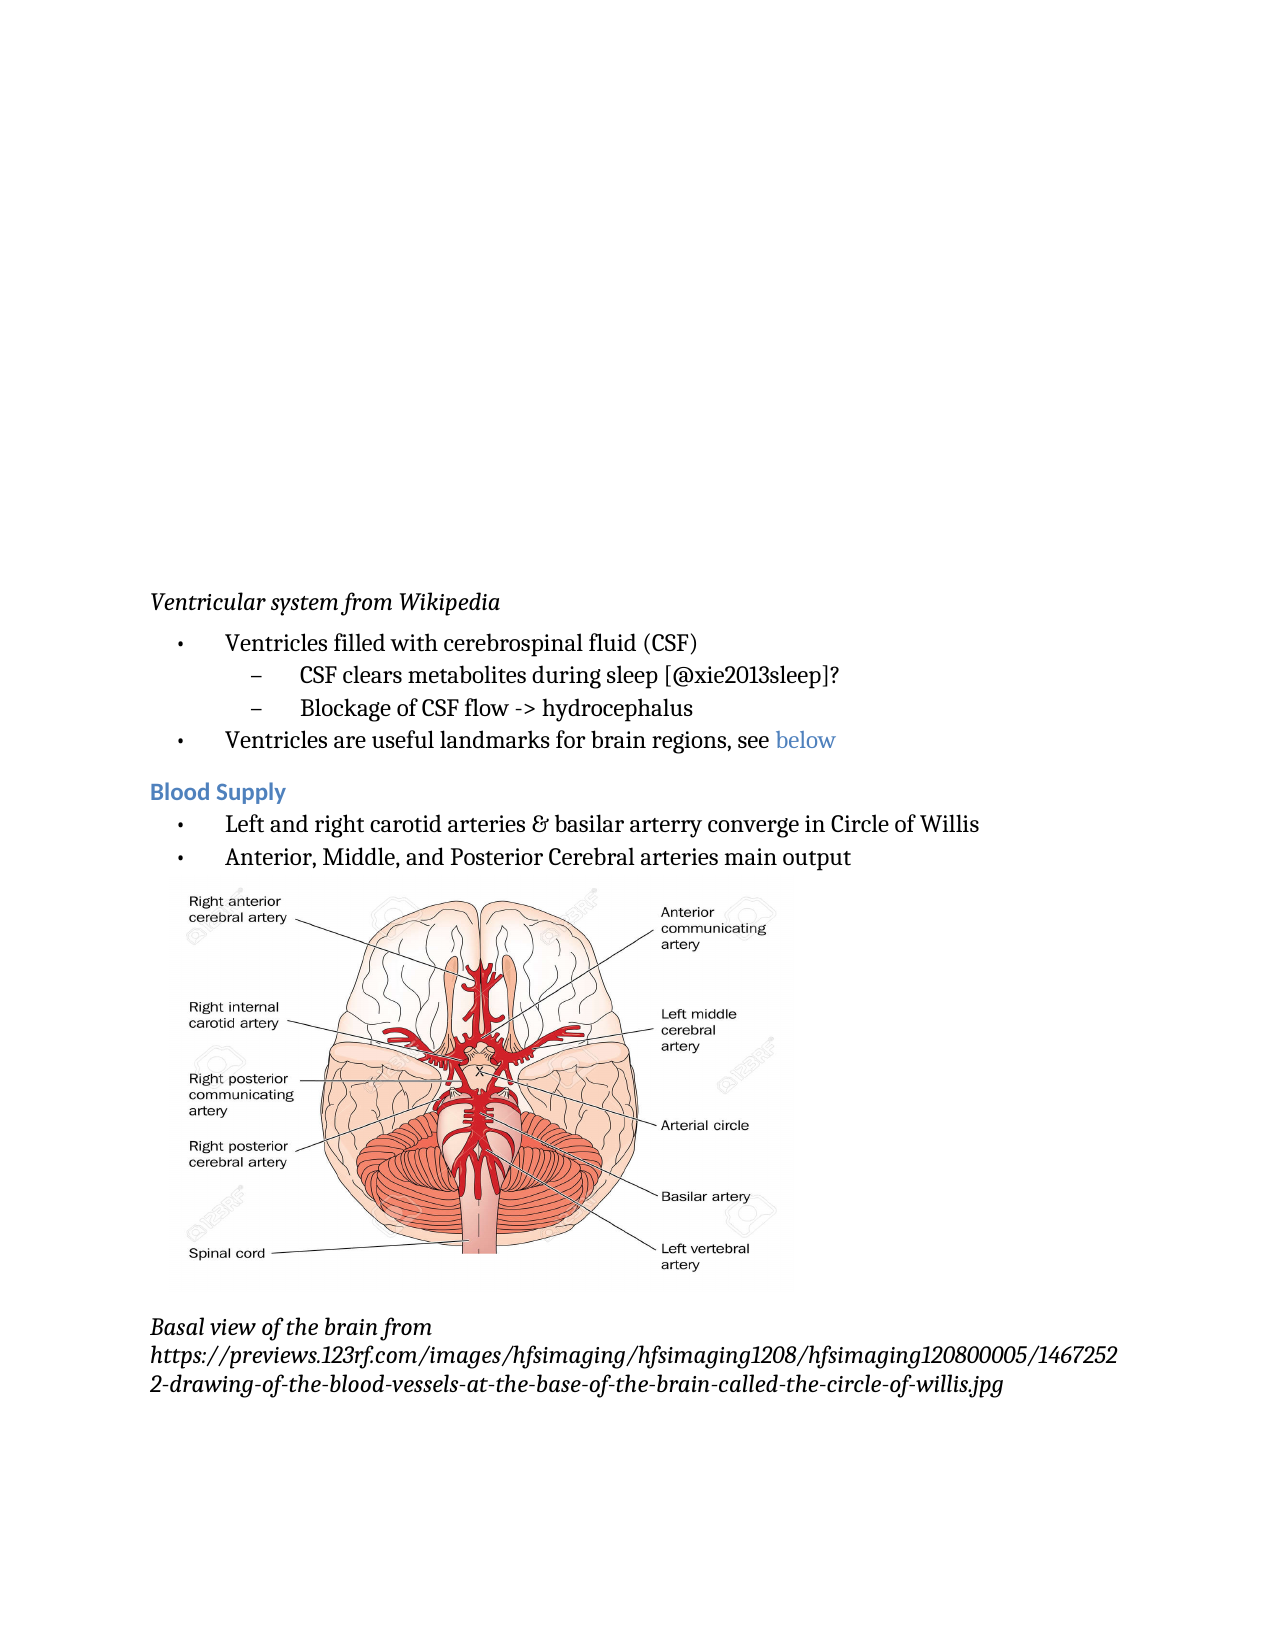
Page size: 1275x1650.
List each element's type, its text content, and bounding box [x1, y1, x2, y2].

picture [168, 875, 794, 1292]
subtitle Blood Supply [150, 776, 1125, 806]
text Basal view of the brain from https://previews.123rf.com/images/hfsimaging/hfsimaging1208/hfsimaging120800005/14672522-drawing-of-the-blood-vessels-at-the-base-of-the-brain-called-the-circle-of-willis.jpg [150, 1313, 1125, 1399]
list CSF clears metabolites during sleep [@xie2013sleep]? [250, 661, 1125, 690]
list Anterior, Middle, and Posterior Cerebral arteries main output [175, 843, 1125, 871]
list Ventricles filled with cerebrospinal fluid (CSF) [175, 629, 1125, 658]
list Blockage of CSF flow -> hydrocephalus [250, 694, 1125, 723]
list Ventricles are useful landmarks for brain regions, see below [175, 726, 1125, 755]
list Left and right carotid arteries & basilar arterry converge in Circle of Willis [175, 810, 1125, 839]
text Ventricular system from Wikipedia [150, 588, 1125, 616]
